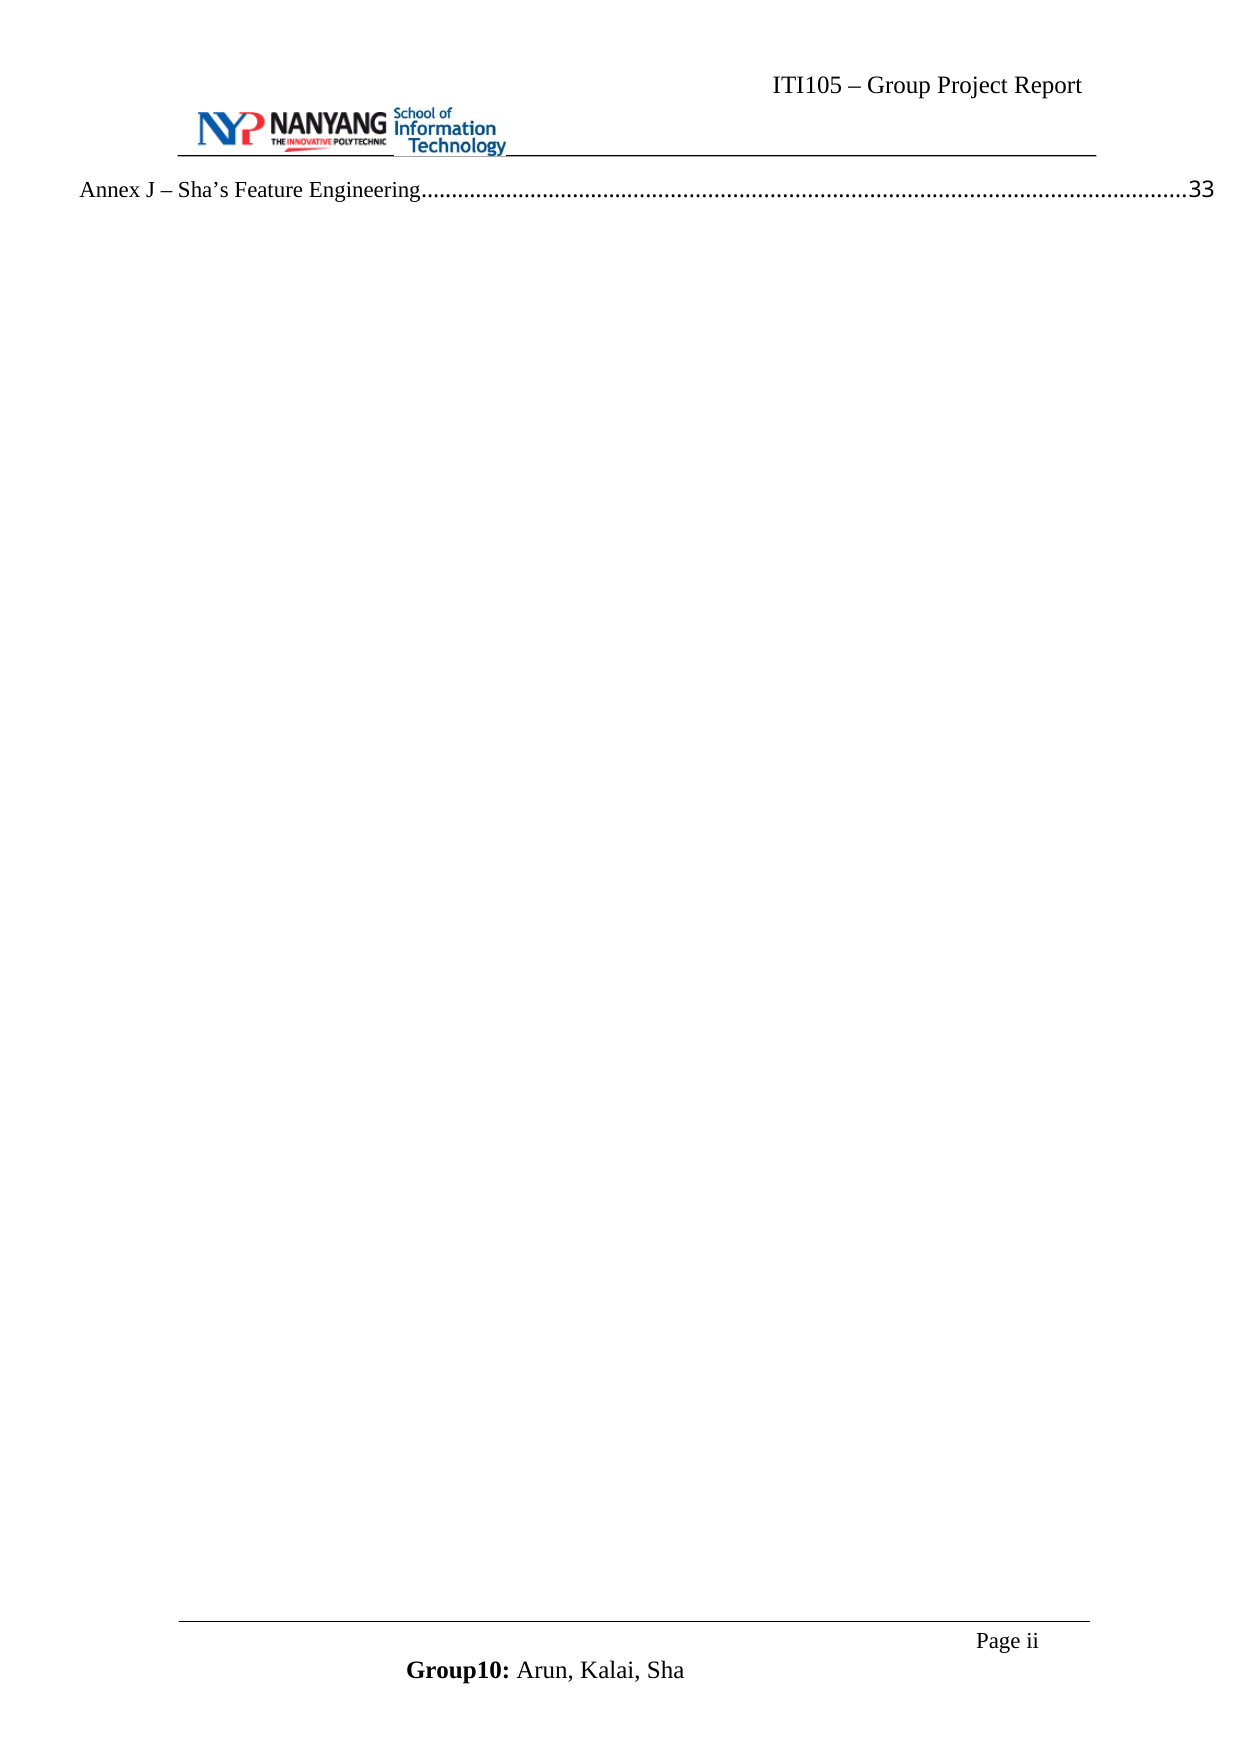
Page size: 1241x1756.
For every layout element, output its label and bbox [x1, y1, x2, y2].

picture [197, 112, 387, 152]
picture [394, 107, 506, 156]
